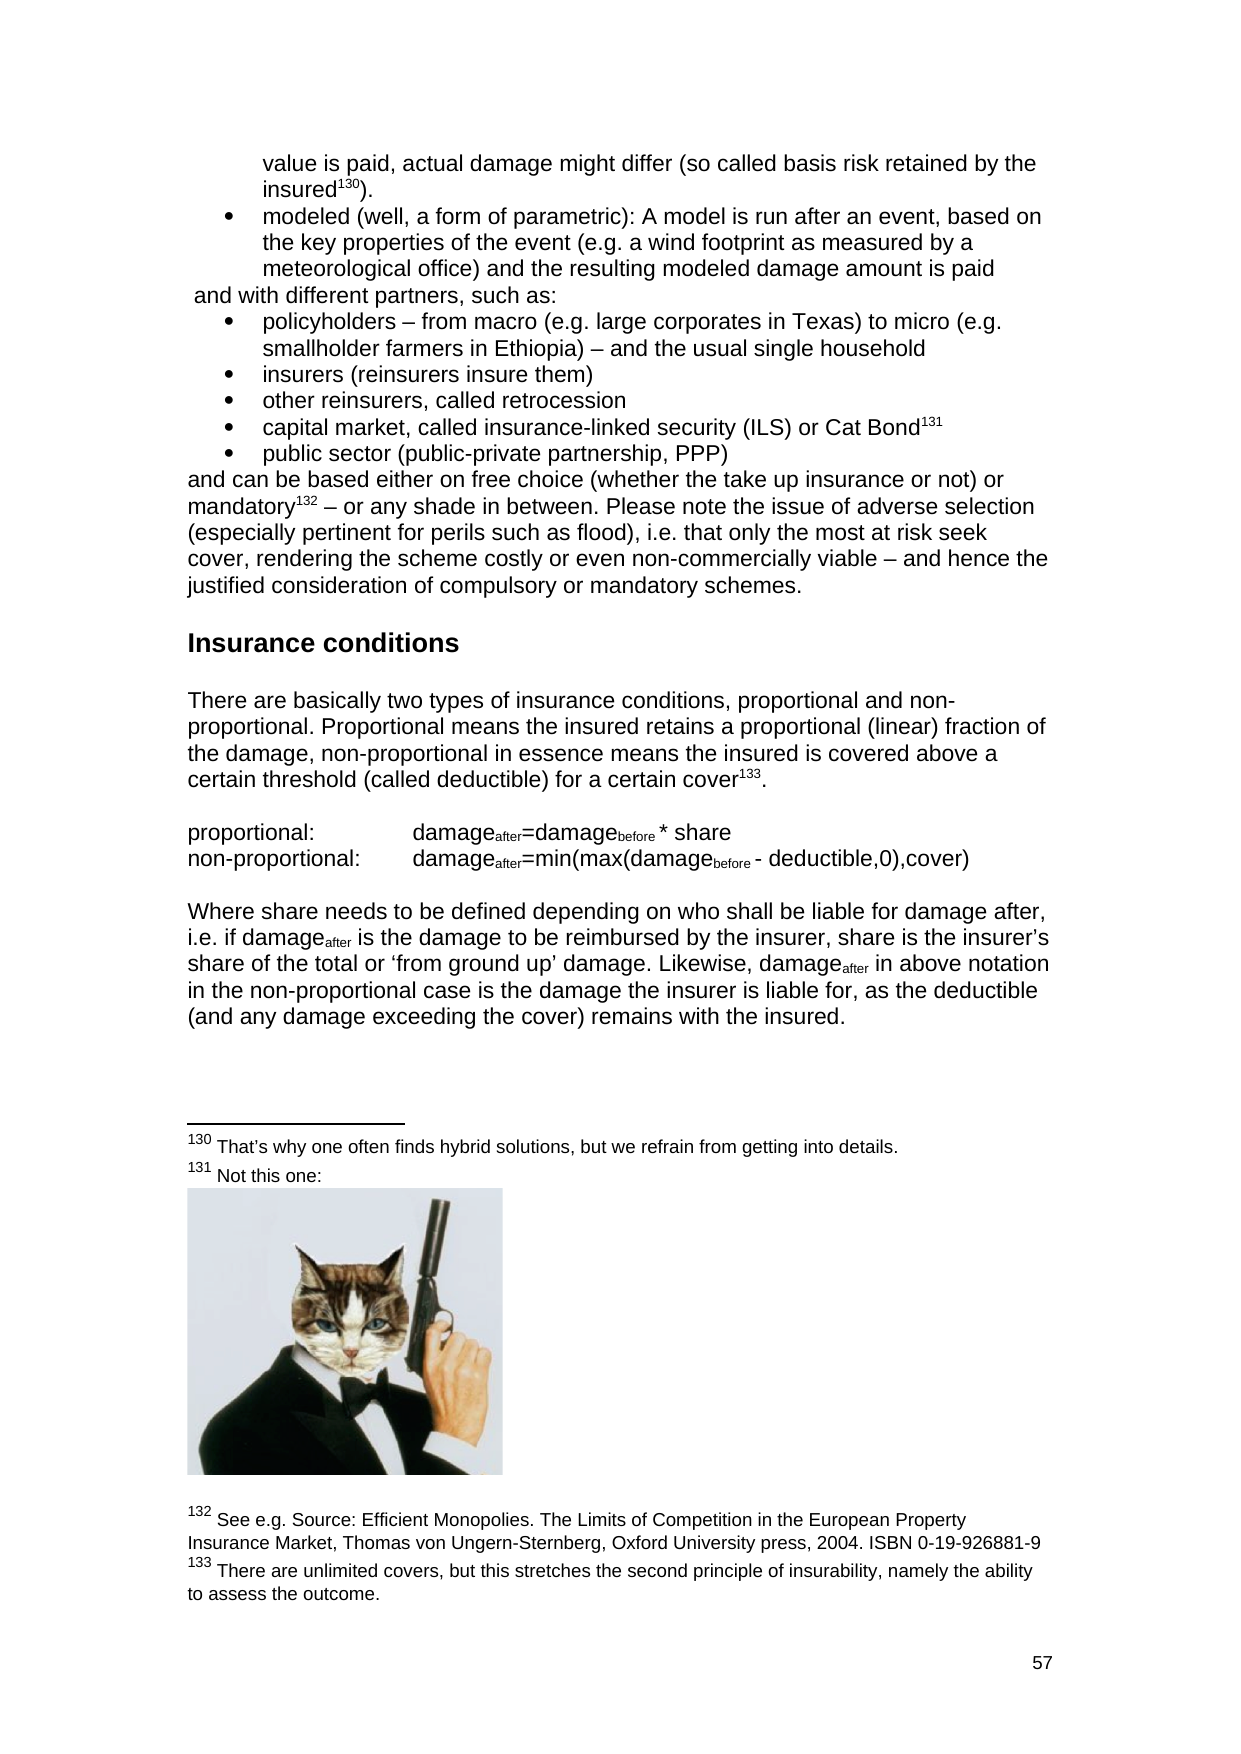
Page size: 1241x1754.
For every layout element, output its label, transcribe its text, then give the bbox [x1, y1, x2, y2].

text and can be based either on free choice (whether the take up insurance or not) or mandatory – or any shade in between. Please note the issue of adverse selection (especially pertinent for perils such as flood), i.e. that only the most at risk seek cover, rendering the scheme costly or even non-commercially viable – and hence the justified consideration of compulsory or mandatory schemes. [187, 466, 1053, 598]
subtitle Insurance conditions [187, 627, 1053, 658]
list policyholders – from macro (e.g. large corporates in Texas) to micro (e.g. smallholder farmers in Ethiopia) – and the usual single household [225, 308, 1053, 361]
text proportional: damageafter=damagebefore * share [187, 818, 1053, 845]
text There are basically two types of insurance conditions, proportional and non-proportional. Proportional means the insured retains a proportional (linear) fraction of the damage, non-proportional in essence means the insured is covered above a certain threshold (called deductible) for a certain cover. [187, 687, 1053, 792]
list modeled (well, a form of parametric): A model is run after an event, based on the key properties of the event (e.g. a wind footprint as measured by a meteorological office) and the resulting modeled damage amount is paid [225, 203, 1053, 282]
picture [187, 1188, 503, 1475]
text non-proportional: damageafter=min(max(damagebefore - deductible,0),cover) [187, 845, 1053, 871]
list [225, 150, 1053, 203]
list public sector (public-private partnership, PPP) [225, 440, 1053, 466]
list capital market, called insurance-linked security (ILS) or Cat Bond [225, 413, 1053, 440]
text Where share needs to be defined depending on who shall be liable for damage after, i.e. if damageafter is the damage to be reimbursed by the insurer, share is the insurer’s share of the total or ‘from ground up’ damage. Likewise, damageafter in above notation in the non-proportional case is the damage the insurer is liable for, as the deductible (and any damage exceeding the cover) remains with the insured. [187, 898, 1053, 1029]
text and with different partners, such as: [187, 282, 1053, 308]
list insurers (reinsurers insure them) [225, 361, 1053, 387]
list other reinsurers, called retrocession [225, 387, 1053, 413]
